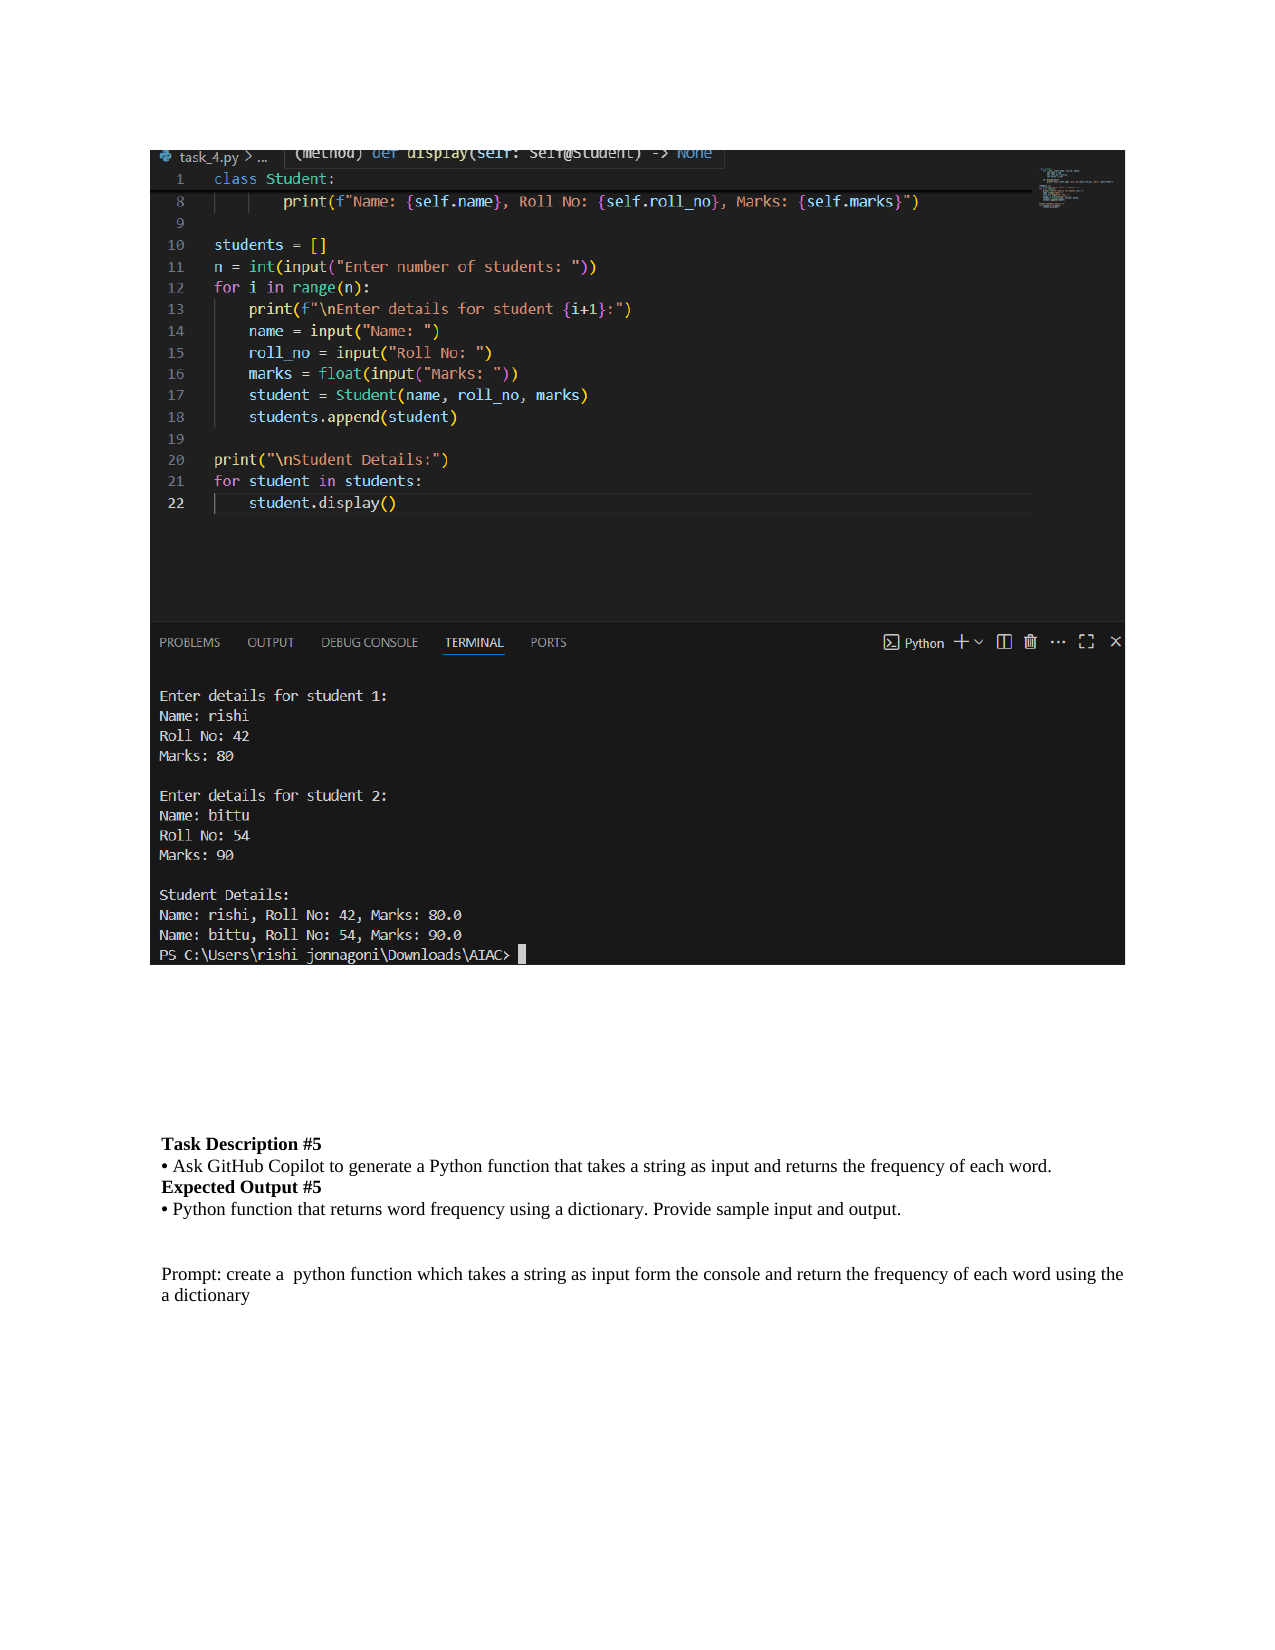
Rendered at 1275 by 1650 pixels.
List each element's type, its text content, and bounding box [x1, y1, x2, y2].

text Prompt: create a python function which takes a string as input form the console and return the frequency of each word using the a dictionary [161, 1262, 1125, 1306]
text Task Description #5 • Ask GitHub Copilot to generate a Python function that takes a string as input and returns the frequency of each word. [161, 1133, 1125, 1176]
picture [150, 150, 1125, 965]
text Expected Output #5 • Python function that returns word frequency using a dictionary. Provide sample input and output. [161, 1176, 1125, 1219]
